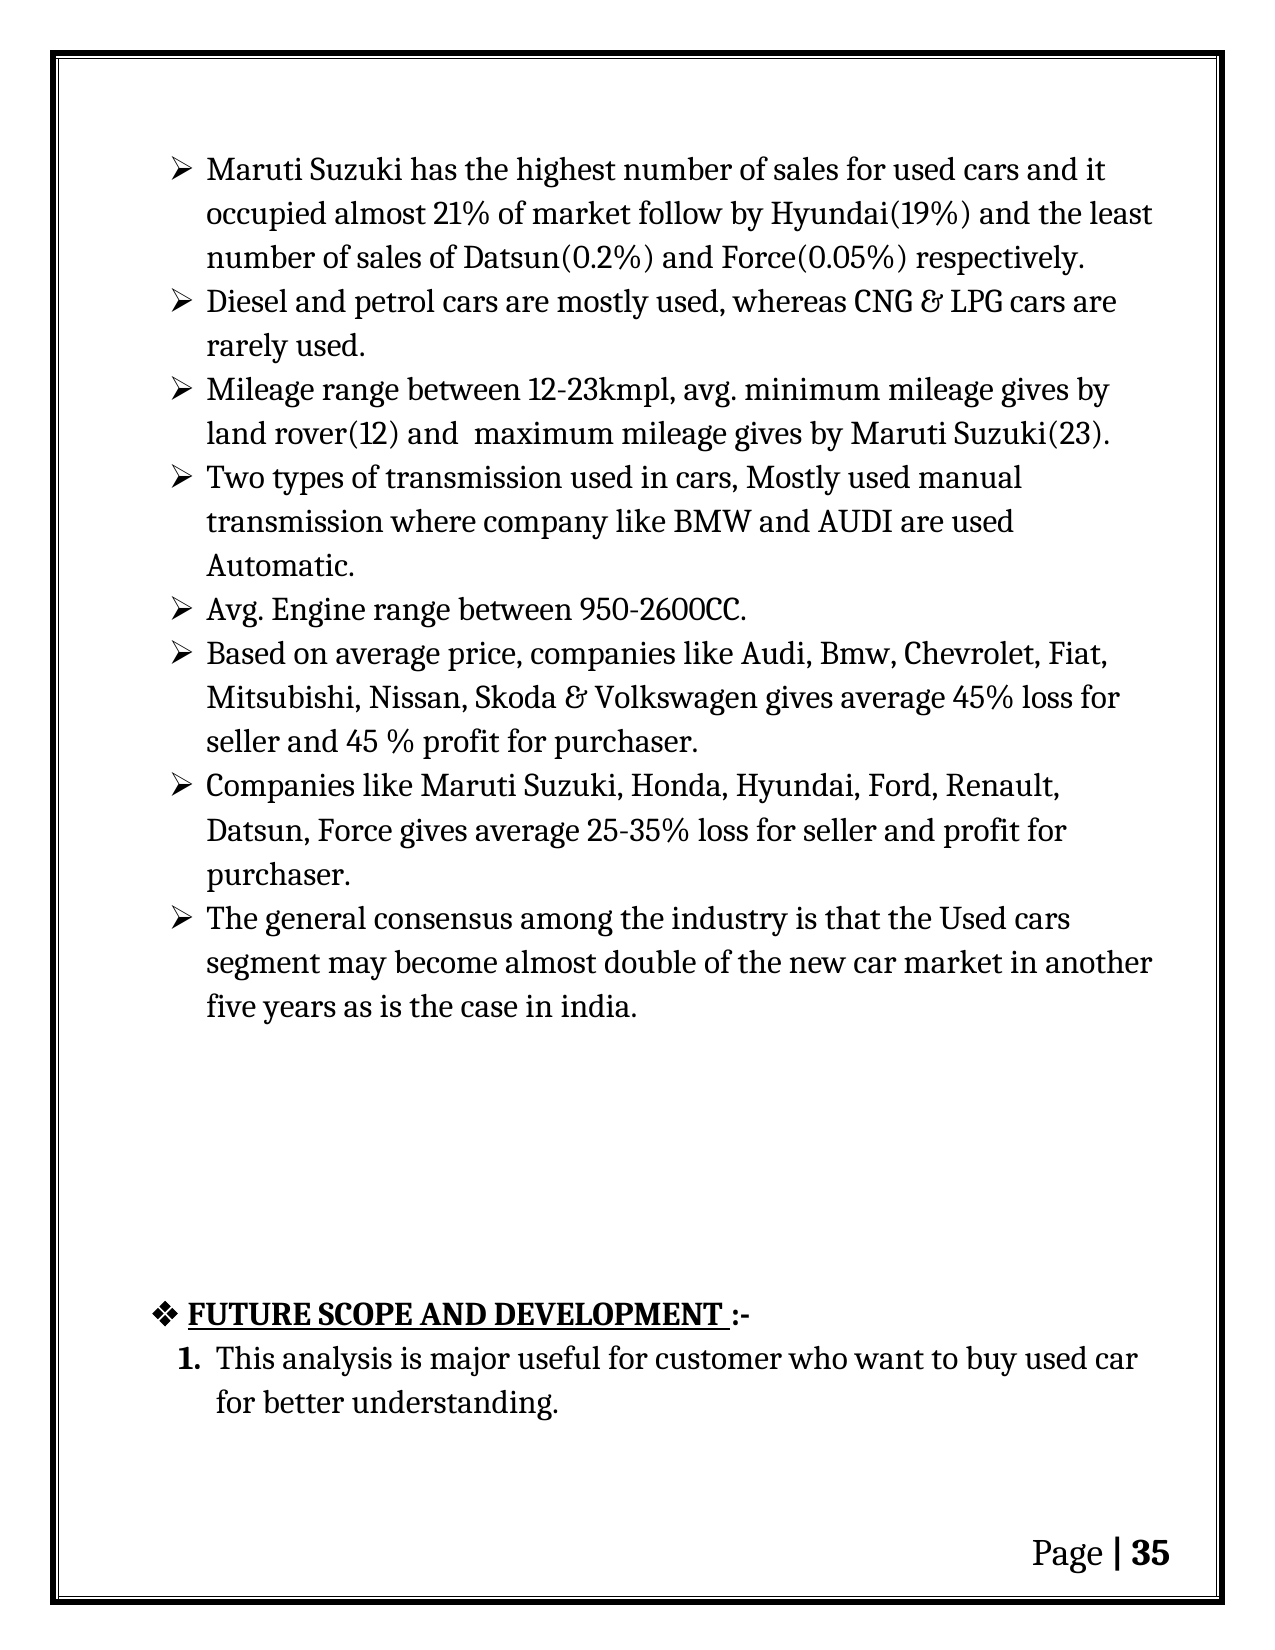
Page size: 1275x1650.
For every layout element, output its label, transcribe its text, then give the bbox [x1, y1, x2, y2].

list Companies like Maruti Suzuki, Honda, Hyundai, Ford, Renault, Datsun, Force gives average 25-35% loss for seller and profit for purchaser. [169, 767, 1170, 893]
list FUTURE SCOPE AND DEVELOPMENT :- [150, 1296, 1170, 1334]
list This analysis is major useful for customer who want to buy used car for better understanding. [178, 1340, 1170, 1422]
list Avg. Engine range between 950-2600CC. [169, 591, 1170, 629]
list Based on average price, companies like Audi, Bmw, Chevrolet, Fiat, Mitsubishi, Nissan, Skoda & Volkswagen gives average 45% loss for seller and 45 % profit for purchaser. [169, 635, 1170, 761]
list Maruti Suzuki has the highest number of sales for used cars and it occupied almost 21% of market follow by Hyundai(19%) and the least number of sales of Datsun(0.2%) and Force(0.05%) respectively. [169, 150, 1170, 276]
list Diesel and petrol cars are mostly used, whereas CNG & LPG cars are rarely used. [169, 282, 1170, 364]
list Mileage range between 12-23kmpl, avg. minimum mileage gives by land rover(12) and maximum mileage gives by Maruti Suzuki(23). [169, 370, 1170, 453]
list Two types of transmission used in cars, Mostly used manual transmission where company like BMW and AUDI are used Automatic. [169, 458, 1170, 585]
list The general consensus among the industry is that the Used cars segment may become almost double of the new car market in another five years as is the case in india. [169, 899, 1170, 1026]
